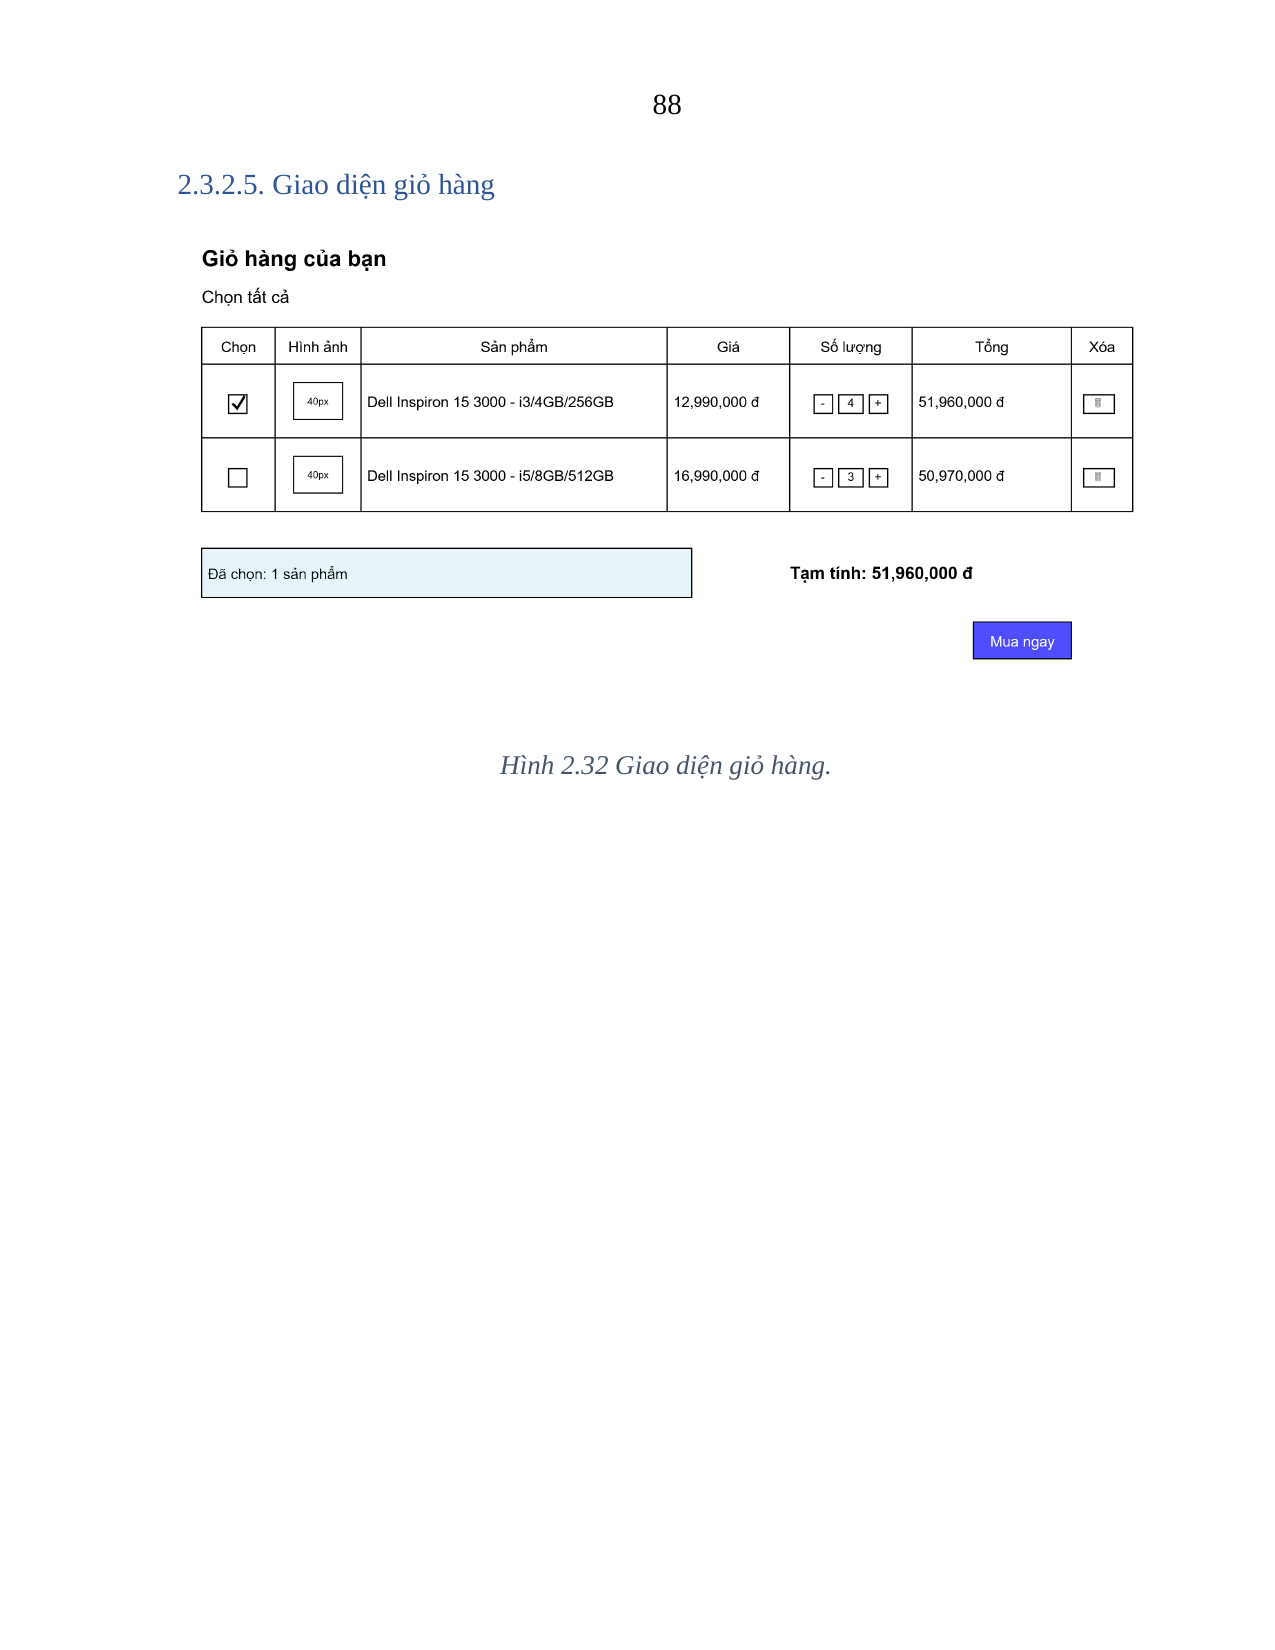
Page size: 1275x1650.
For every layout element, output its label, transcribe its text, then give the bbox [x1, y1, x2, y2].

picture [177, 230, 1157, 720]
subtitle Giao diện giỏ hàng [177, 167, 1157, 201]
